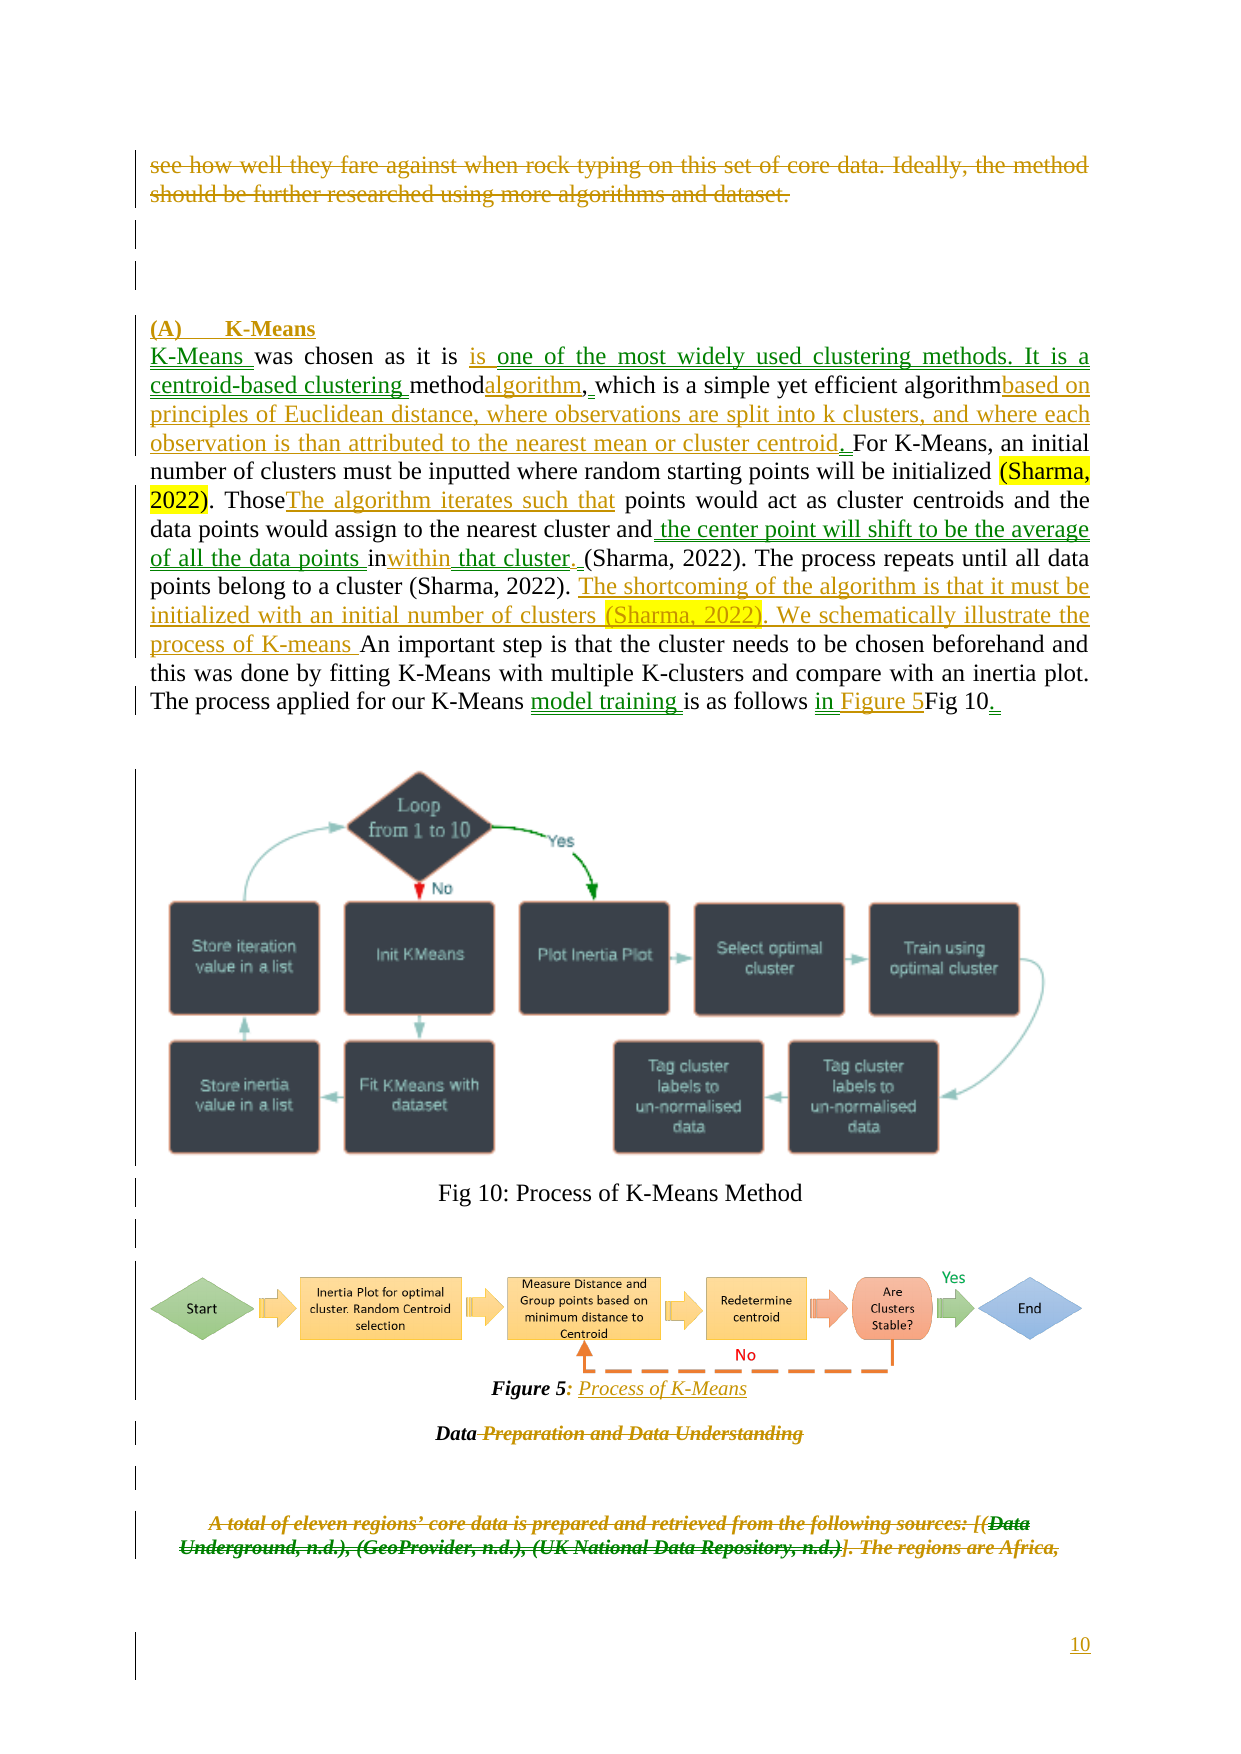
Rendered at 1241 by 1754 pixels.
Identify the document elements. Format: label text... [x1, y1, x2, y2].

picture [159, 768, 1081, 1166]
picture [150, 1260, 1082, 1376]
text Figure : [150, 1376, 1090, 1400]
